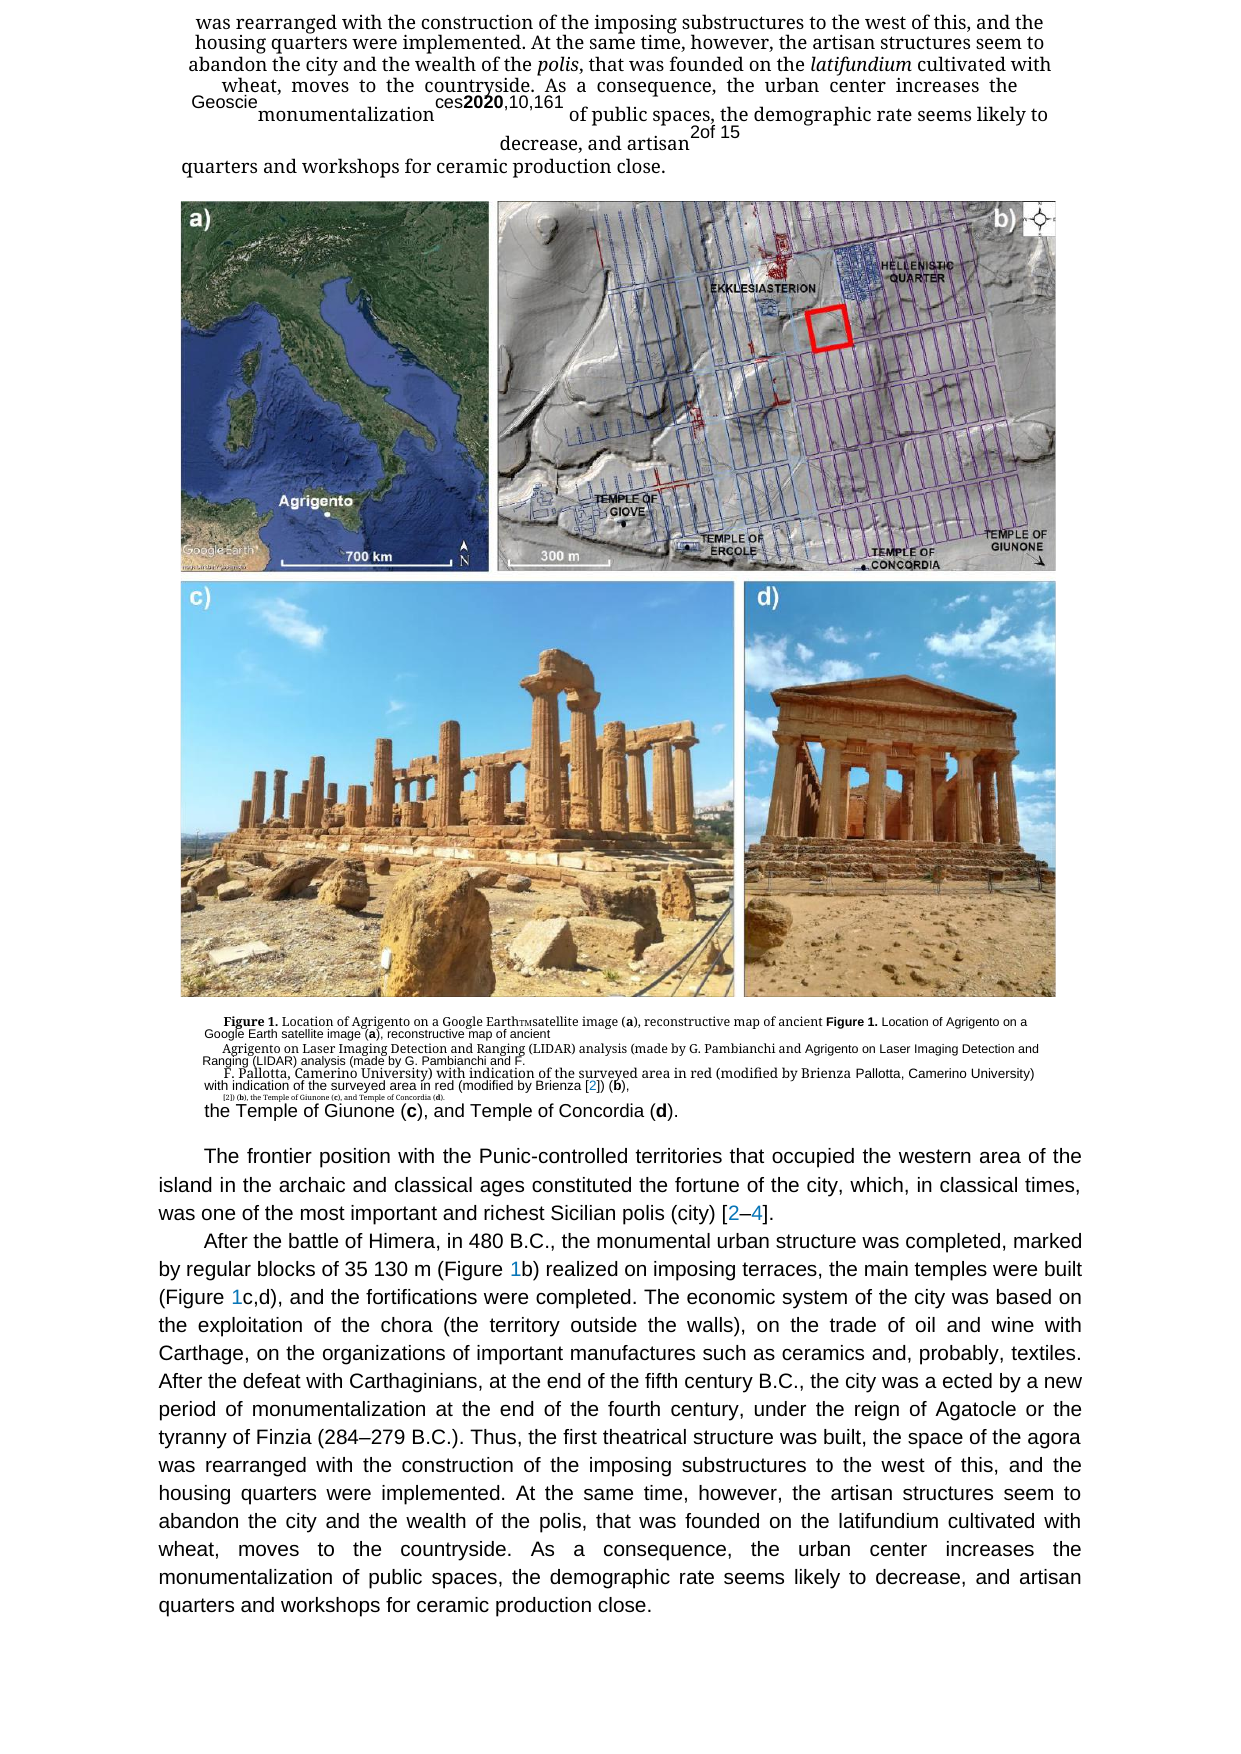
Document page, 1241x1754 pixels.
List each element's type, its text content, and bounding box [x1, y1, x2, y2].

text Agrigento on Laser Imaging Detection and Ranging (LIDAR) analysis (made by G. Pambianchi and Agrigento on Laser Imaging Detection and Ranging (LIDAR) analysis (made by G. Pambianchi and F. [202, 1042, 1039, 1067]
text the Temple of Giunone (c), and Temple of Concordia (d). [204, 1102, 1090, 1121]
text Figure 1. Location of Agrigento on a Google EarthTMsatellite image (a), reconstructive map of ancient Figure 1. Location of Agrigento on a Google Earth satellite image (a), reconstructive map of ancient [204, 1016, 1035, 1041]
text quarters and workshops for ceramic production close. [181, 157, 1090, 177]
text was rearranged with the construction of the imposing substructures to the west of this, and the housing quarters were implemented. At the same time, however, the artisan structures seem to abandon the city and the wealth of the polis, that was founded on the latifundium cultivated with wheat, moves to the countryside. As a consequence, the urban center increases the Geosciemonumentalizationces2020,10,161 of public spaces, the demographic rate seems likely to decrease, and artisan2of 15 [158, 13, 1081, 157]
text The frontier position with the Punic-controlled territories that occupied the western area of the island in the archaic and classical ages constituted the fortune of the city, which, in classical times, was one of the most important and richest Sicilian polis (city) [2–4]. [158, 1144, 1083, 1224]
picture [180, 201, 1056, 997]
text After the battle of Himera, in 480 B.C., the monumental urban structure was completed, marked by regular blocks of 35 130 m (Figure 1b) realized on imposing terraces, the main temples were built (Figure 1c,d), and the fortifications were completed. The economic system of the city was based on the exploitation of the chora (the territory outside the walls), on the trade of oil and wine with Carthage, on the organizations of important manufactures such as ceramics and, probably, textiles. After the defeat with Carthaginians, at the end of the fifth century B.C., the city was a ected by a new period of monumentalization at the end of the fourth century, under the reign of Agatocle or the tyranny of Finzia (284–279 B.C.). Thus, the first theatrical structure was built, the space of the agora was rearranged with the construction of the imposing substructures to the west of this, and the housing quarters were implemented. At the same time, however, the artisan structures seem to abandon the city and the wealth of the polis, that was founded on the latifundium cultivated with wheat, moves to the countryside. As a consequence, the urban center increases the monumentalization of public spaces, the demographic rate seems likely to decrease, and artisan quarters and workshops for ceramic production close. [158, 1229, 1083, 1617]
text F. Pallotta, Camerino University) with indication of the surveyed area in red (modified by Brienza Pallotta, Camerino University) with indication of the surveyed area in red (modified by Brienza [2]) (b), [204, 1068, 1039, 1093]
